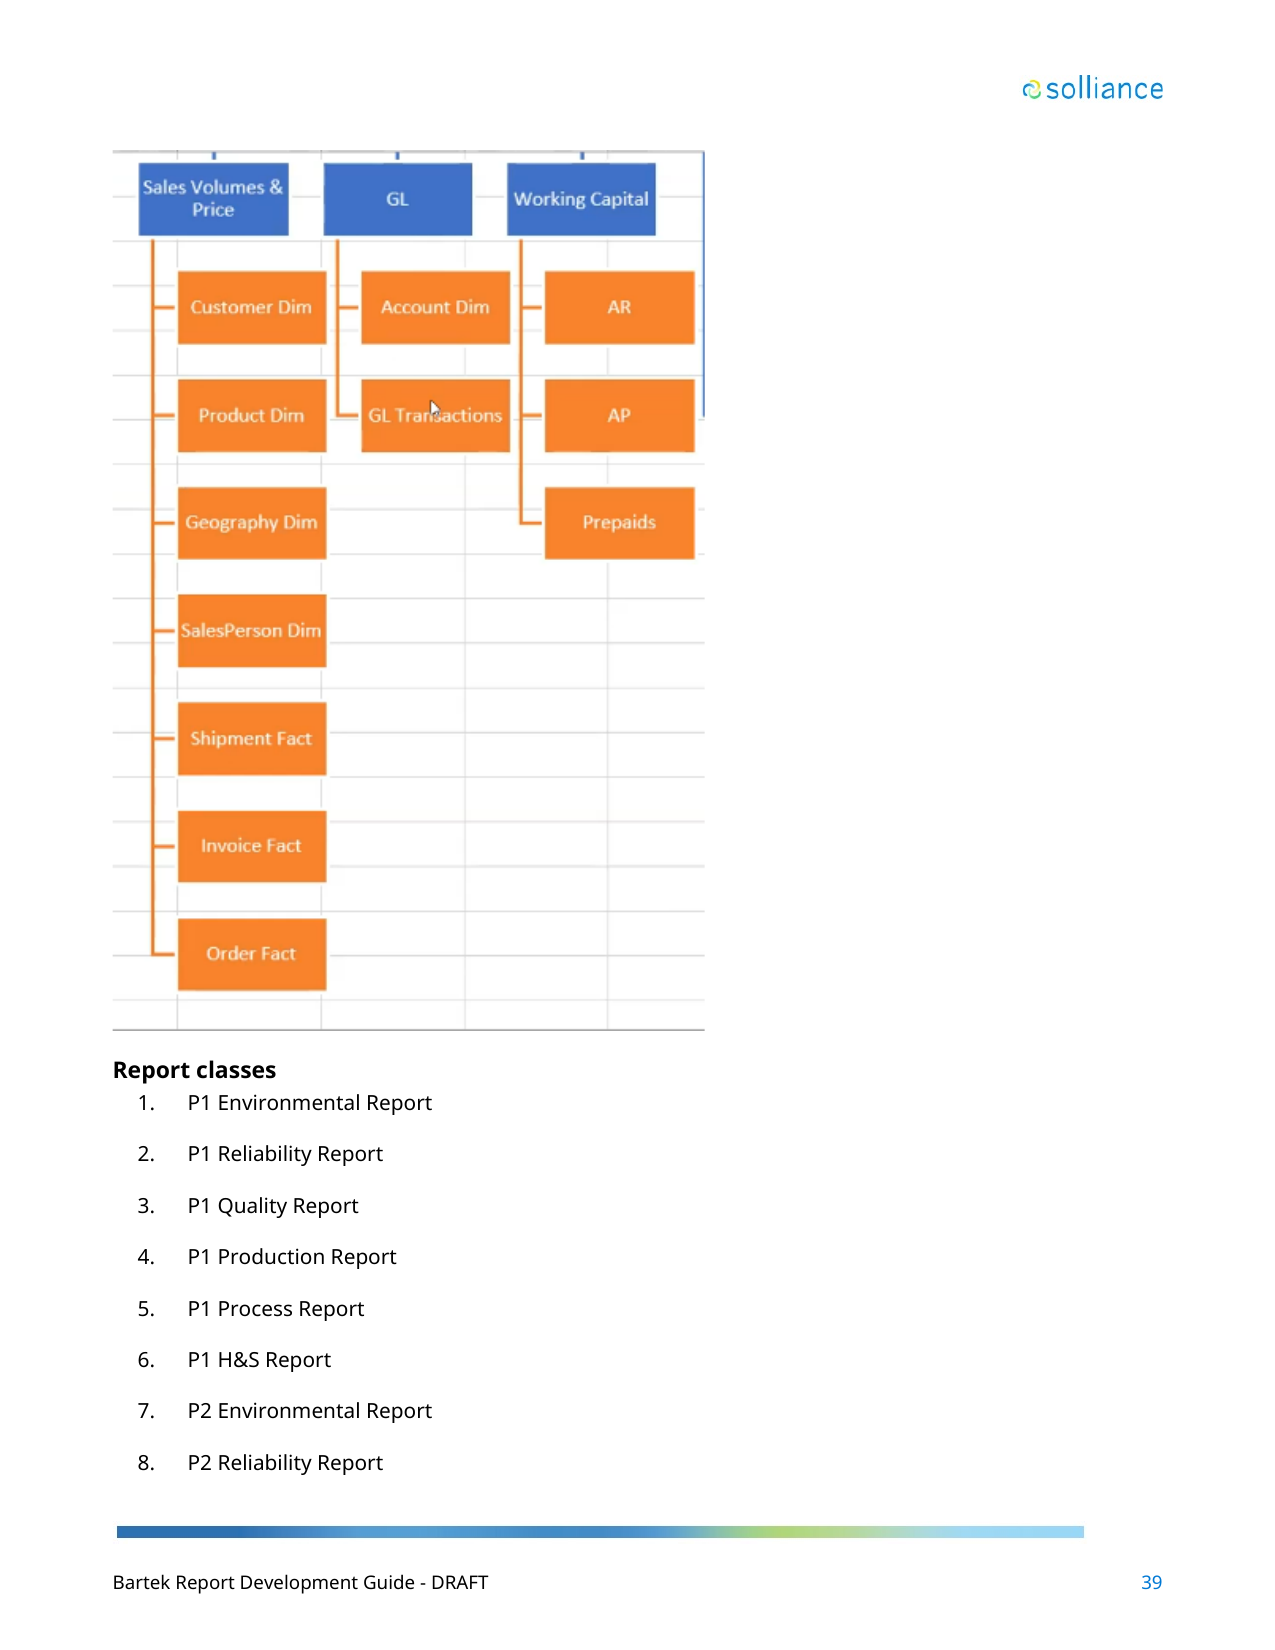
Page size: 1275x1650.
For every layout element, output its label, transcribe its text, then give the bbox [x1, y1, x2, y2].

list P1 Quality Report [137, 1191, 1162, 1219]
list P1 Reliability Report [137, 1139, 1162, 1168]
list P1 Production Report [137, 1242, 1162, 1271]
list P1 H&S Report [137, 1345, 1162, 1373]
list P1 Process Report [137, 1294, 1162, 1322]
picture [112, 150, 705, 1031]
list P2 Reliability Report [137, 1448, 1162, 1476]
picture [1018, 75, 1163, 103]
list P1 Environmental Report [137, 1088, 1162, 1116]
subtitle Report classes [112, 1054, 1162, 1085]
list P2 Environmental Report [137, 1397, 1162, 1425]
picture [112, 1521, 1088, 1544]
